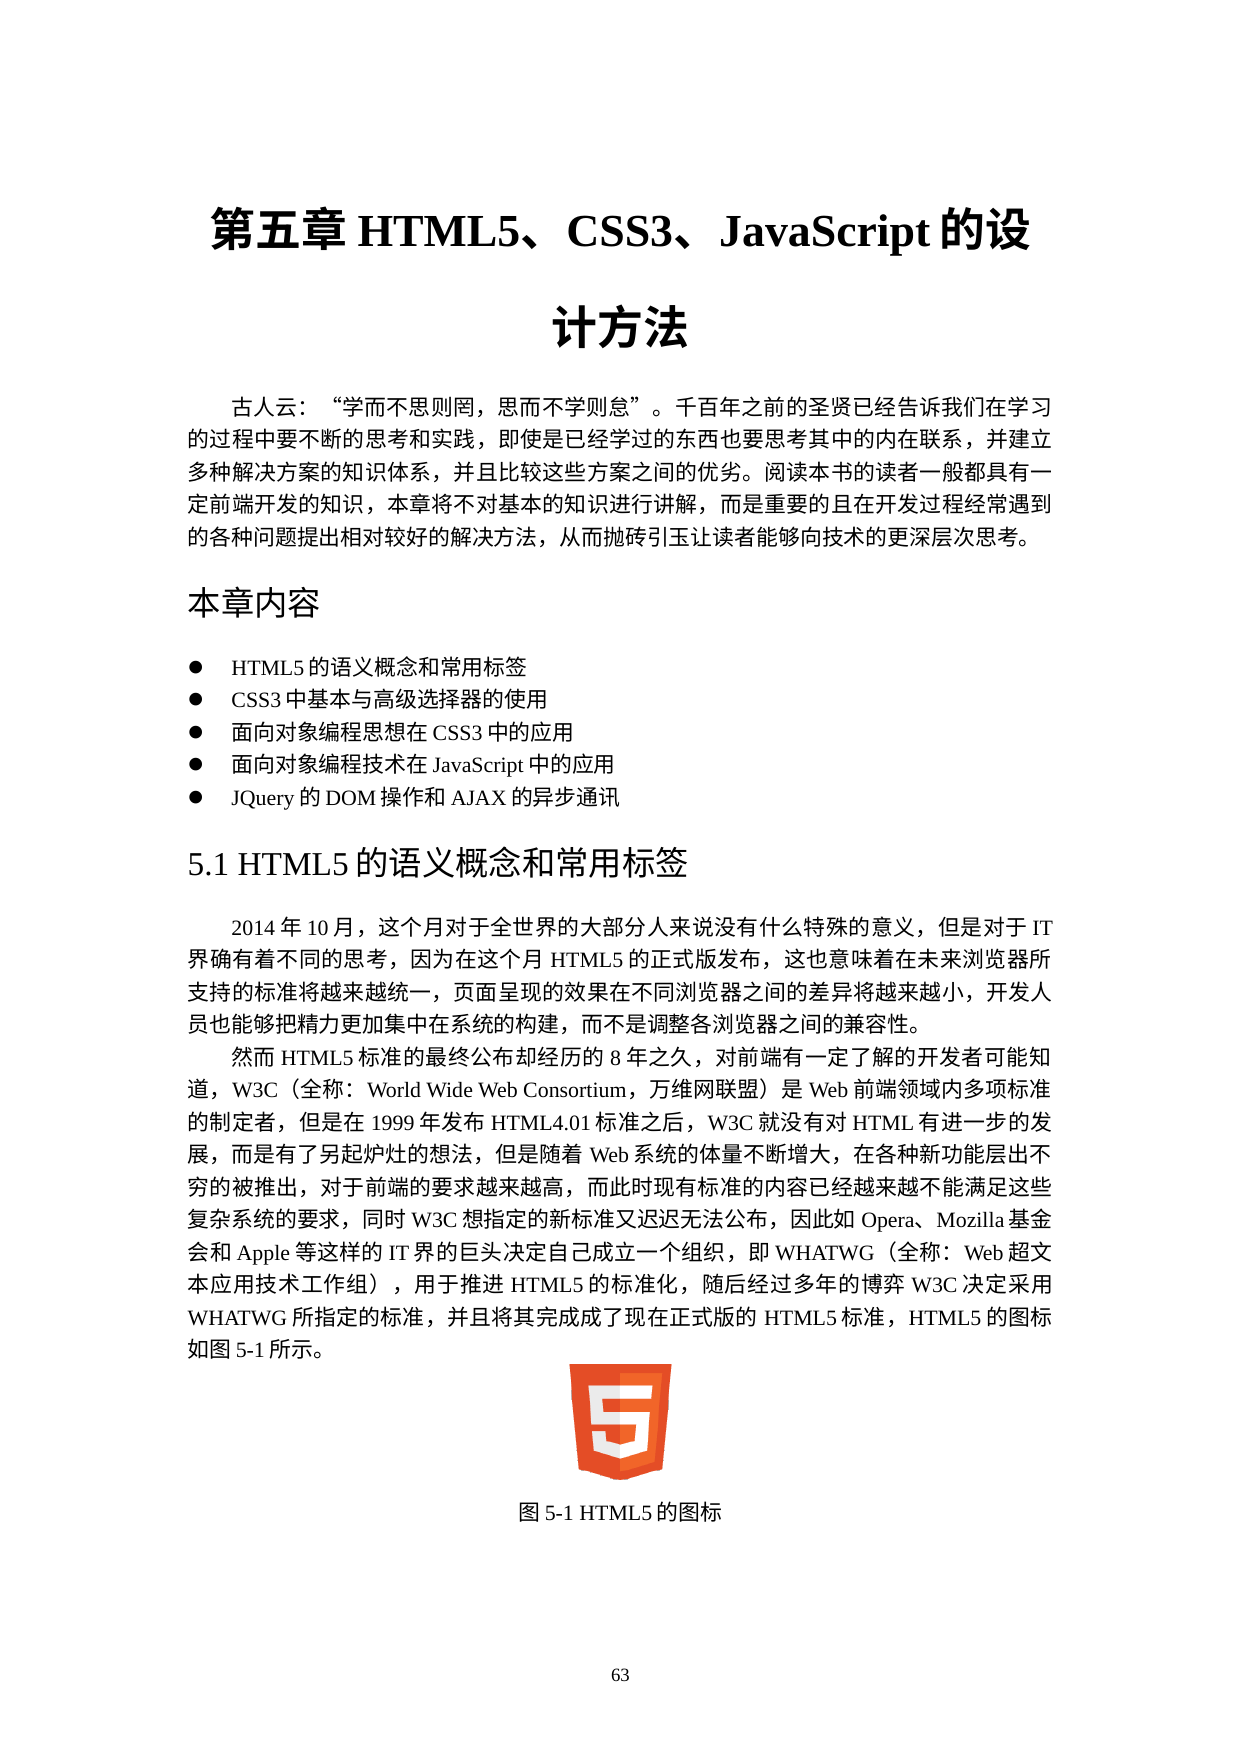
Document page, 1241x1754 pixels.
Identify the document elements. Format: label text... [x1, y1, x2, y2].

subtitle 5.1 HTML5的语义概念和常用标签 [187, 828, 1053, 893]
text 图5-1 HTML5的图标 [187, 1494, 1053, 1527]
list HTML5的语义概念和常用标签 [187, 649, 1053, 682]
list JQuery的DOM操作和AJAX的异步通讯 [187, 779, 1053, 812]
list 面向对象编程思想在CSS3中的应用 [187, 714, 1053, 747]
list 面向对象编程技术在JavaScript中的应用 [187, 747, 1053, 779]
text 然而HTML5标准的最终公布却经历的8年之久，对前端有一定了解的开发者可能知道，W3C（全称：World Wide Web Consortium，万维网联盟）是Web前端领域内多项标准的制定者，但是在1999年发布HTML4.01标准之后，W3C就没有对HTML有进一步的发展，而是有了另起炉灶的想法，但是随着Web系统的体量不断增大，在各种新功能层出不穷的被推出，对于前端的要求越来越高，而此时现有标准的内容已经越来越不能满足这些复杂系统的要求，同时W3C想指定的新标准又迟迟无法公布，因此如Opera、Mozilla基金会和Apple等这样的IT界的巨头决定自己成立一个组织，即WHATWG（全称：Web超文本应用技术工作组），用于推进HTML5的标准化，随后经过多年的博弈W3C决定采用WHATWG所指定的标准，并且将其完成成了现在正式版的HTML5标准，HTML5的图标如图5-1所示。 [187, 1039, 1053, 1364]
picture [562, 1364, 678, 1480]
subtitle 第五章 HTML5、CSS3、JavaScript的设计方法 [187, 178, 1053, 373]
text 古人云：“学而不思则罔，思而不学则怠”。千百年之前的圣贤已经告诉我们在学习的过程中要不断的思考和实践，即使是已经学过的东西也要思考其中的内在联系，并建立多种解决方案的知识体系，并且比较这些方案之间的优劣。阅读本书的读者一般都具有一定前端开发的知识，本章将不对基本的知识进行讲解，而是重要的且在开发过程经常遇到的各种问题提出相对较好的解决方法，从而抛砖引玉让读者能够向技术的更深层次思考。 [187, 389, 1053, 552]
text 本章内容 [187, 568, 1053, 633]
text 2014年10月，这个月对于全世界的大部分人来说没有什么特殊的意义，但是对于IT界确有着不同的思考，因为在这个月HTML5的正式版发布，这也意味着在未来浏览器所支持的标准将越来越统一，页面呈现的效果在不同浏览器之间的差异将越来越小，开发人员也能够把精力更加集中在系统的构建，而不是调整各浏览器之间的兼容性。 [187, 909, 1053, 1039]
list CSS3中基本与高级选择器的使用 [187, 682, 1053, 714]
